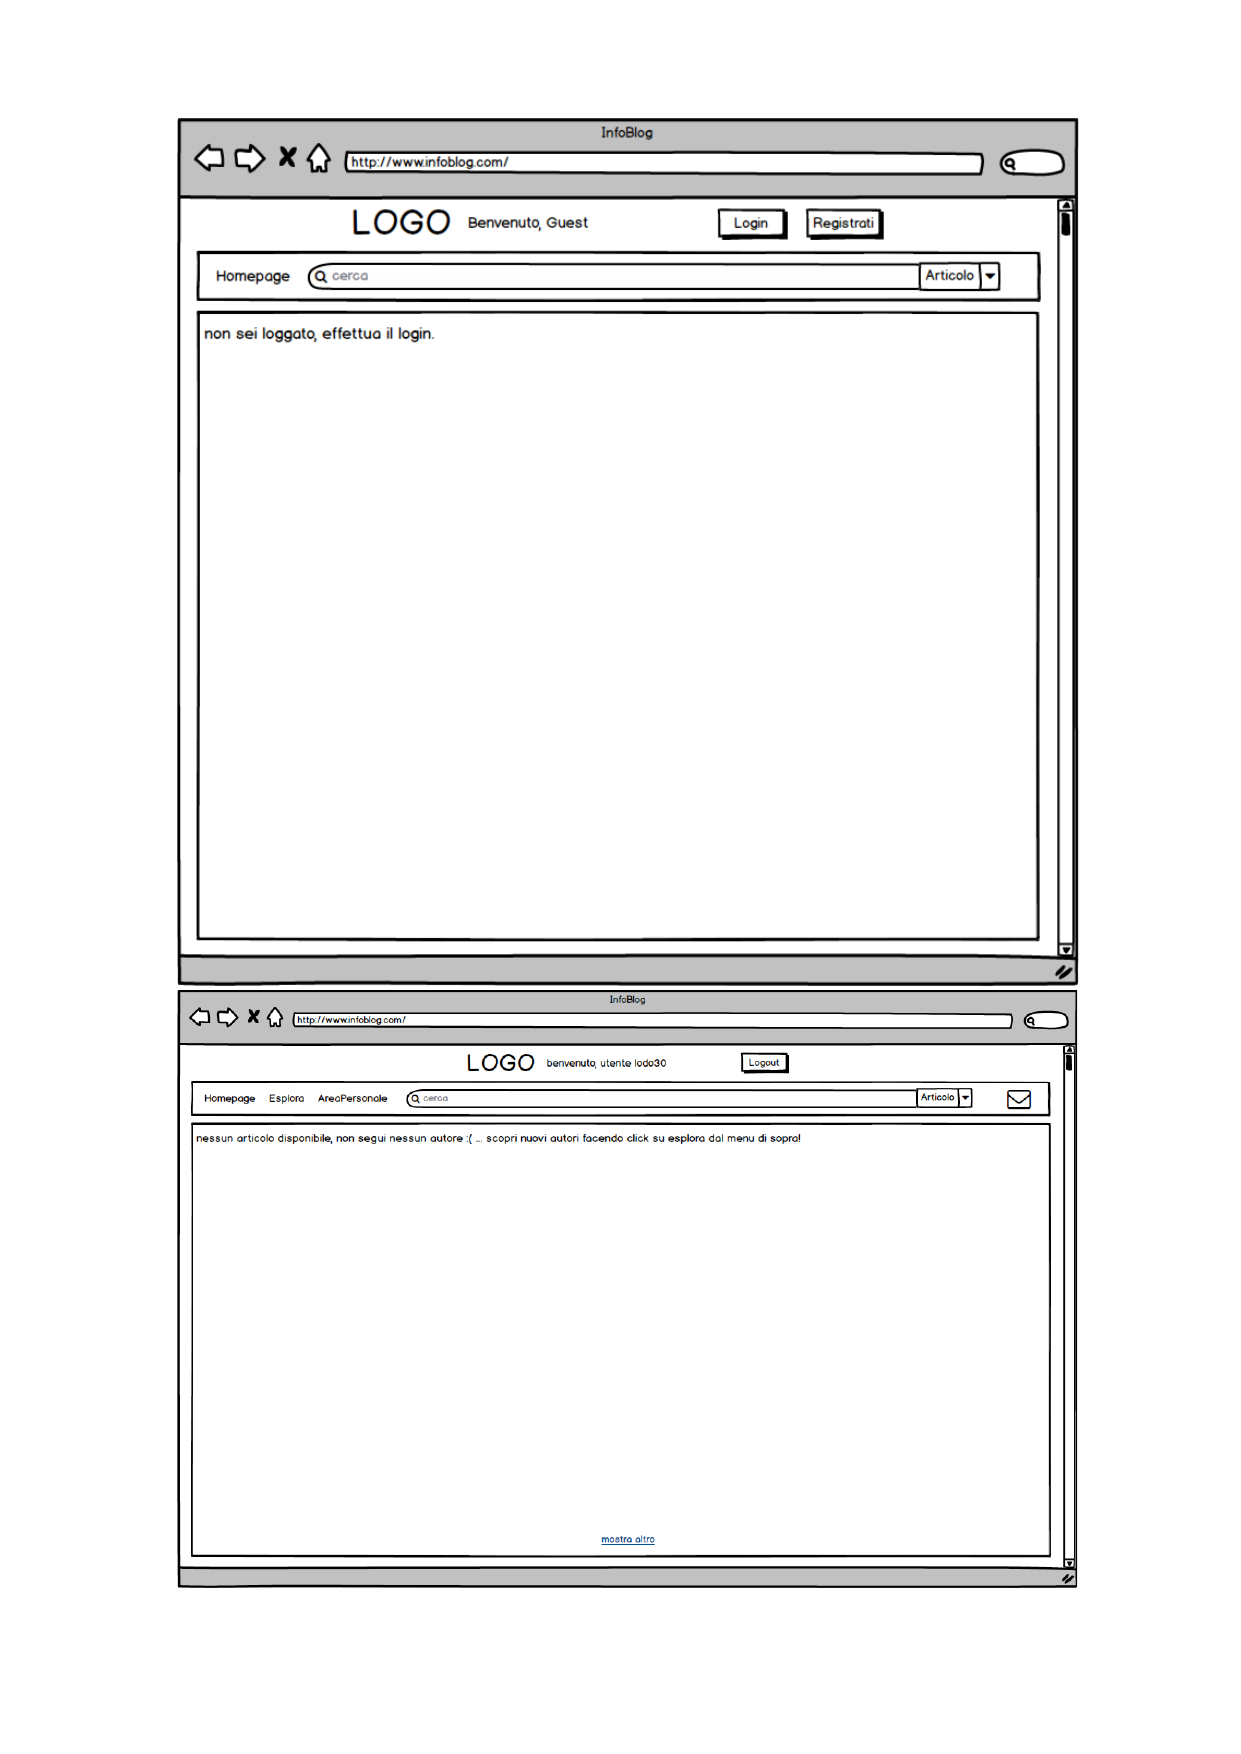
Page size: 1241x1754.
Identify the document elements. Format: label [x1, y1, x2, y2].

picture [177, 990, 1078, 1588]
picture [177, 118, 1079, 986]
